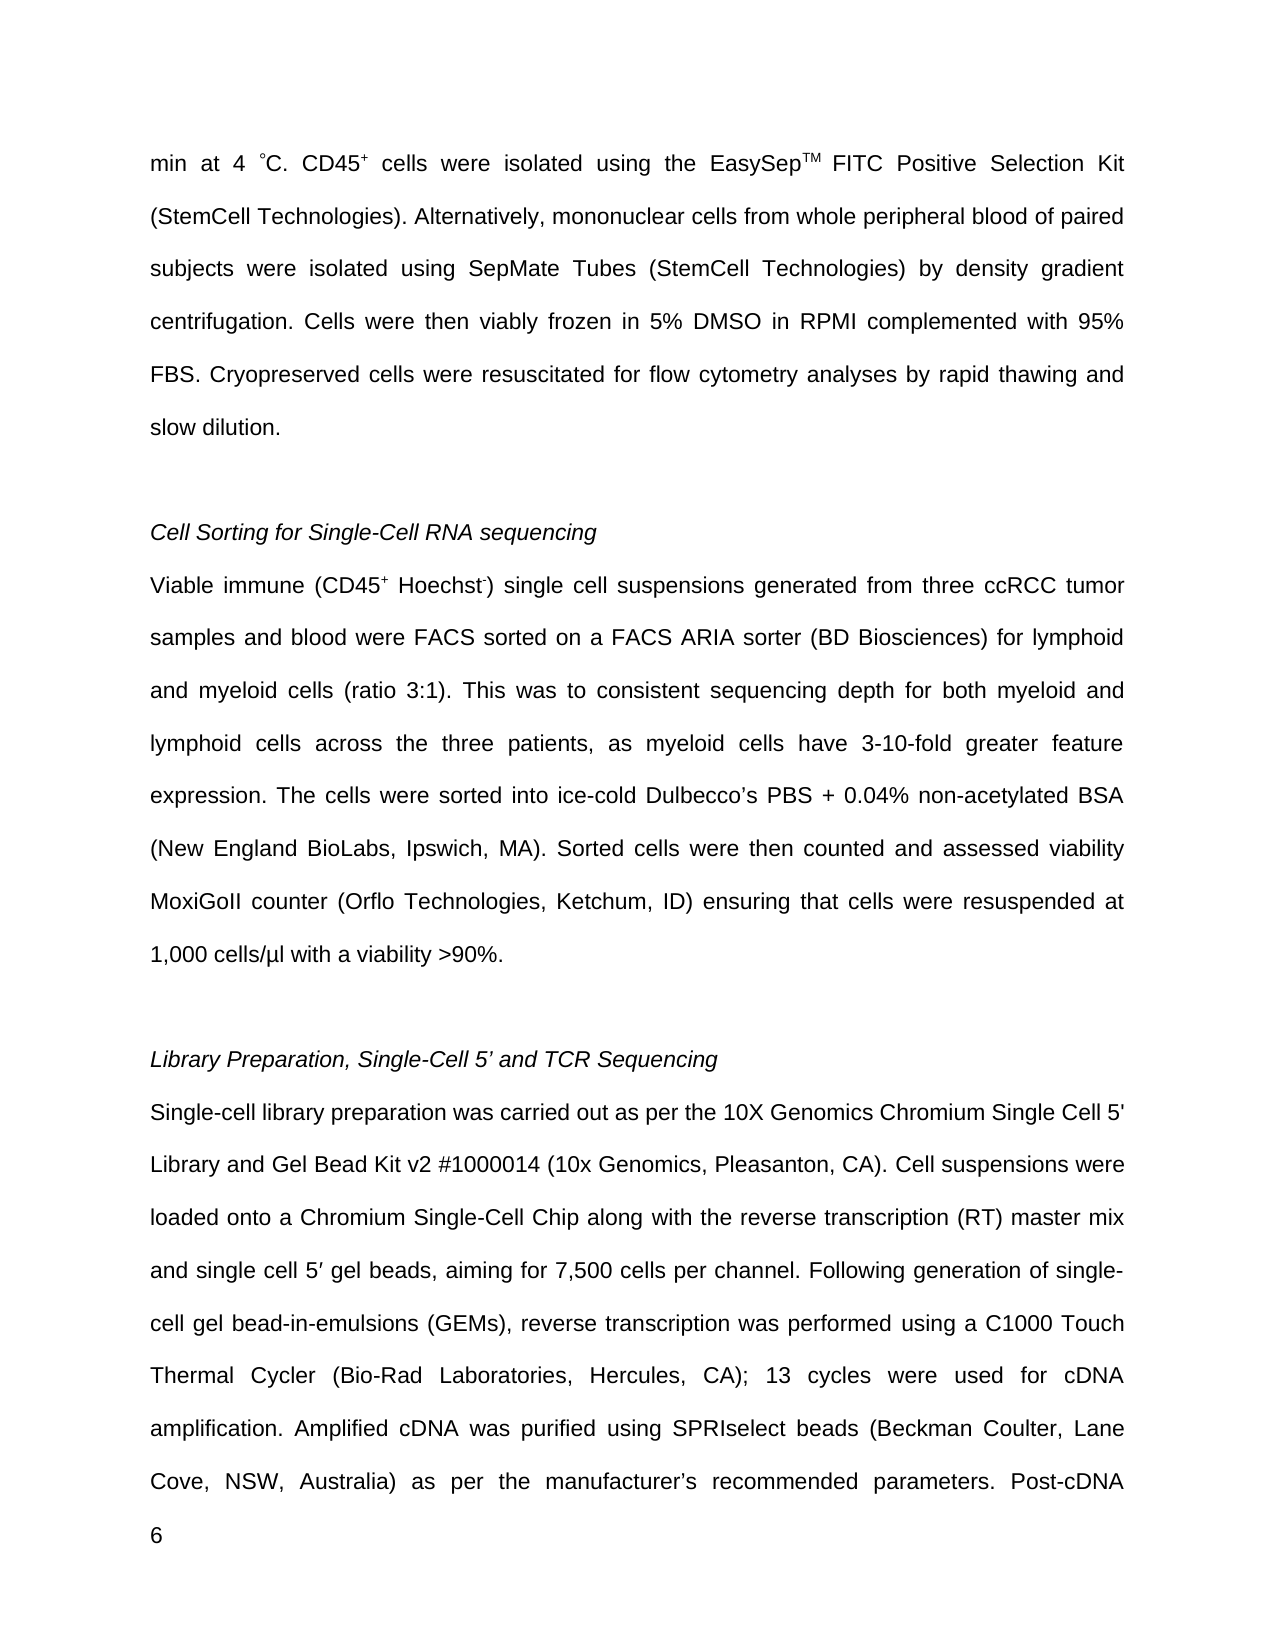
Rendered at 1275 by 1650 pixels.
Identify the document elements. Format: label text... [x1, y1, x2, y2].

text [150, 1099, 1125, 1494]
text Cell Sorting for Single-Cell RNA sequencing [150, 519, 1125, 545]
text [150, 150, 1125, 440]
text Viable immune (CD45+ Hoechst-) single cell suspensions generated from three ccRCC tumor samples and blood were FACS sorted on a FACS ARIA sorter (BD Biosciences) for lymphoid and myeloid cells (ratio 3:1). This was to consistent sequencing depth for both myeloid and lymphoid cells across the three patients, as myeloid cells have 3-10-fold greater feature expression. The cells were sorted into ice-cold Dulbecco’s PBS + 0.04% non-acetylated BSA (New England BioLabs, Ipswich, MA). Sorted cells were then counted and assessed viability MoxiGoII counter (Orflo Technologies, Ketchum, ID) ensuring that cells were resuspended at 1,000 cells/µl with a viability >90%. [150, 572, 1125, 967]
text Library Preparation, Single-Cell 5’ and TCR Sequencing [150, 1046, 1125, 1072]
